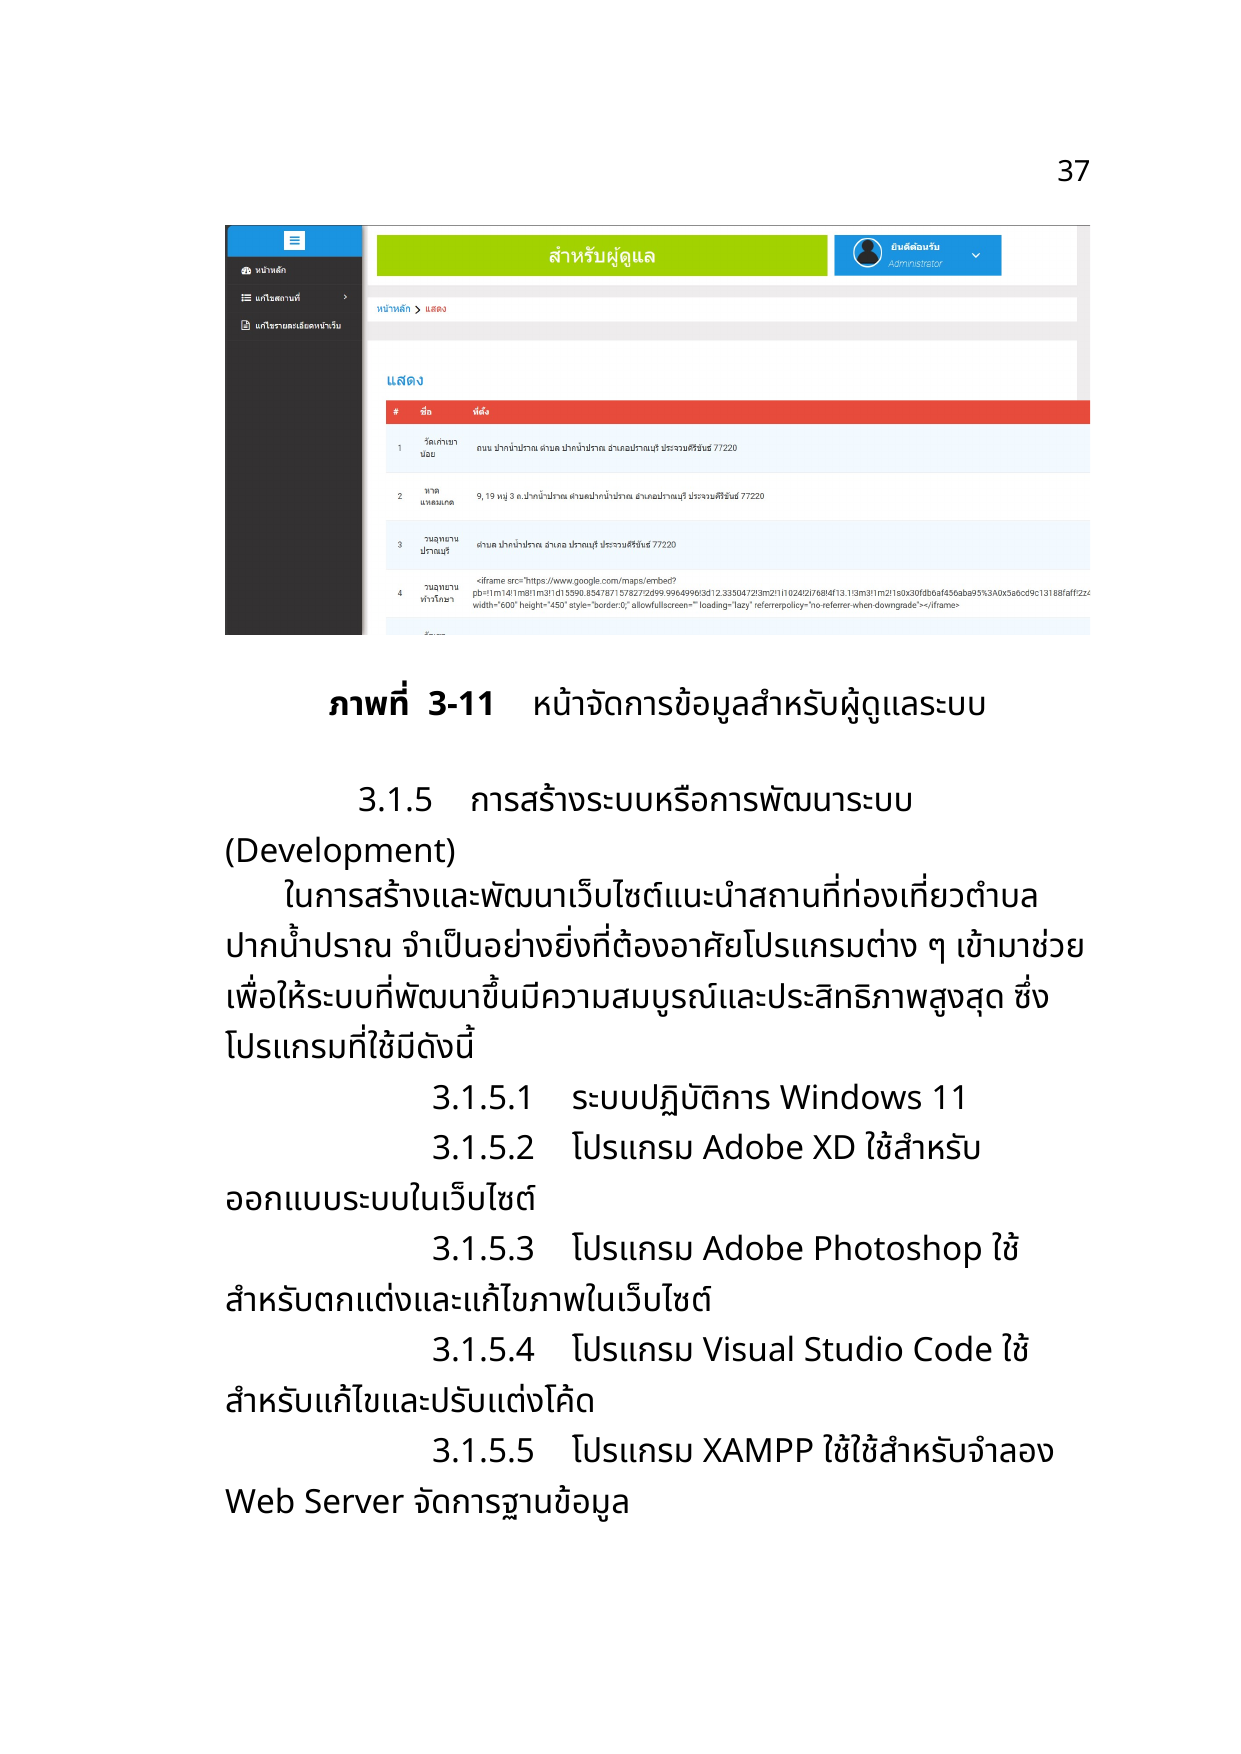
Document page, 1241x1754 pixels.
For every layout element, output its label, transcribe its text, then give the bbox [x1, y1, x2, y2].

picture [225, 225, 1091, 635]
text 3.1.5**การสร้างระบบหรือการพัฒนาระบบ (Development) [225, 776, 1090, 872]
text 3.1.5.5**โปรแกรม XAMPP ใช้ใช้สำหรับจำลอง Web Server จัดการฐานข้อมูล [225, 1427, 1090, 1528]
text 3.1.5.2**โปรแกรม Adobe XD ใช้สำหรับออกแบบระบบในเว็บไซต์ [225, 1124, 1090, 1225]
text 3.1.5.1**ระบบปฏิบัติการ Windows 11 [225, 1073, 1090, 1124]
text 3.1.5.3**โปรแกรม Adobe Photoshop ใช้สำหรับตกแต่งและแก้ไขภาพในเว็บไซต์ [225, 1225, 1090, 1326]
text 3.1.5.4**โปรแกรม Visual Studio Code ใช้สำหรับแก้ไขและปรับแต่งโค้ด [225, 1326, 1090, 1427]
text ในการสร้างและพัฒนาเว็บไซต์แนะนำสถานที่ท่องเที่ยวตำบลปากน้ำปราณ จำเป็นอย่างยิ่งที่ต้องอาศัยโปรแกรมต่าง ๆ เข้ามาช่วยเพื่อให้ระบบที่พัฒนาขึ้นมีความสมบูรณ์และประสิทธิภาพสูงสุด ซึ่งโปรแกรมที่ใช้มีดังนี้ [225, 872, 1090, 1073]
text ภาพที่*3-11**หน้าจัดการข้อมูลสำหรับผู้ดูแลระบบ [225, 680, 1090, 730]
